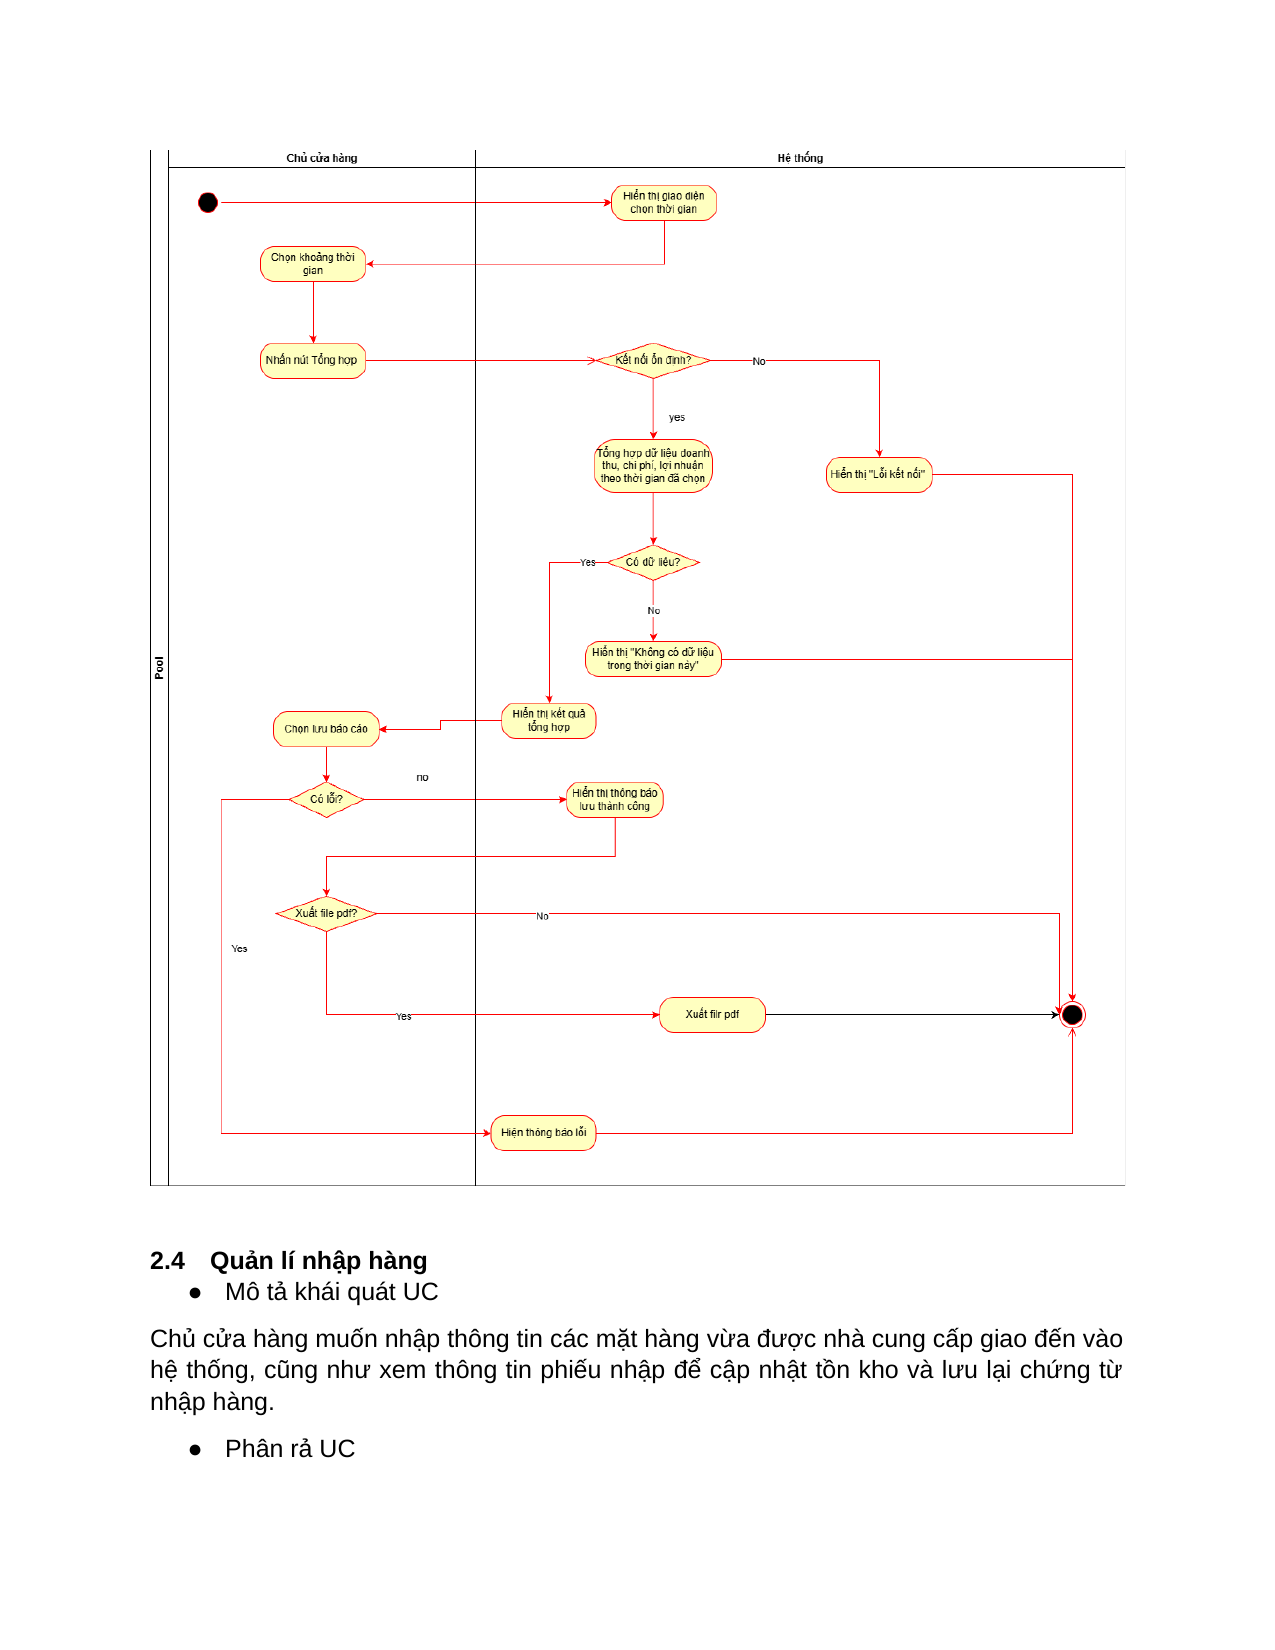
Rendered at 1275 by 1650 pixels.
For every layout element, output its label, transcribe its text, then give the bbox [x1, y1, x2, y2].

picture [150, 150, 1125, 1186]
text Chủ cửa hàng muốn nhập thông tin các mặt hàng vừa được nhà cung cấp giao đến vào hệ thống, cũng như xem thông tin phiếu nhập để cập nhật tồn kho và lưu lại chứng từ nhập hàng. [150, 1324, 1125, 1415]
list Phân rả UC [187, 1434, 1125, 1463]
subtitle Quản lí nhập hàng [150, 1246, 1125, 1274]
list Mô tả khái quát UC [187, 1277, 1125, 1306]
